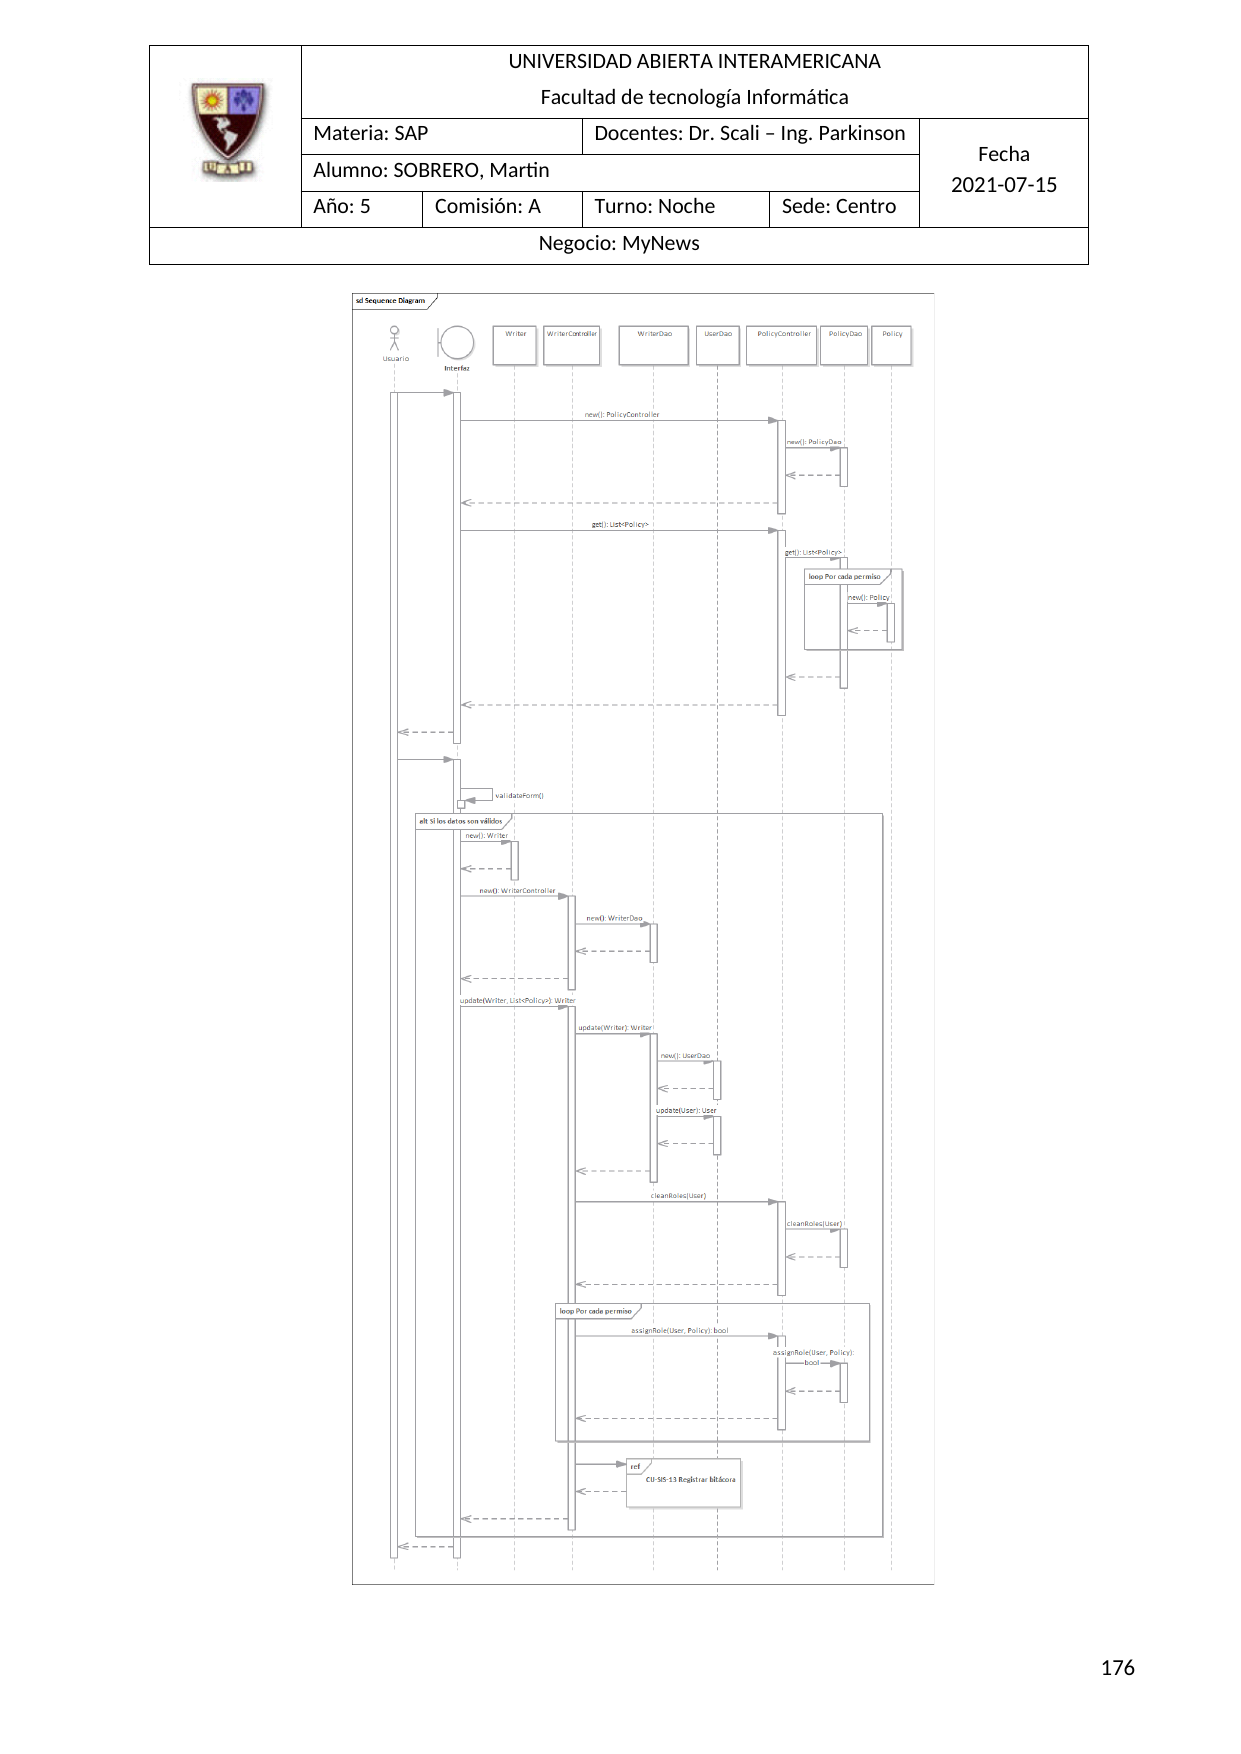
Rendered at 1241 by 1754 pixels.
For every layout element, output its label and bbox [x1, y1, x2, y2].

picture [177, 74, 278, 187]
picture [351, 292, 935, 1585]
